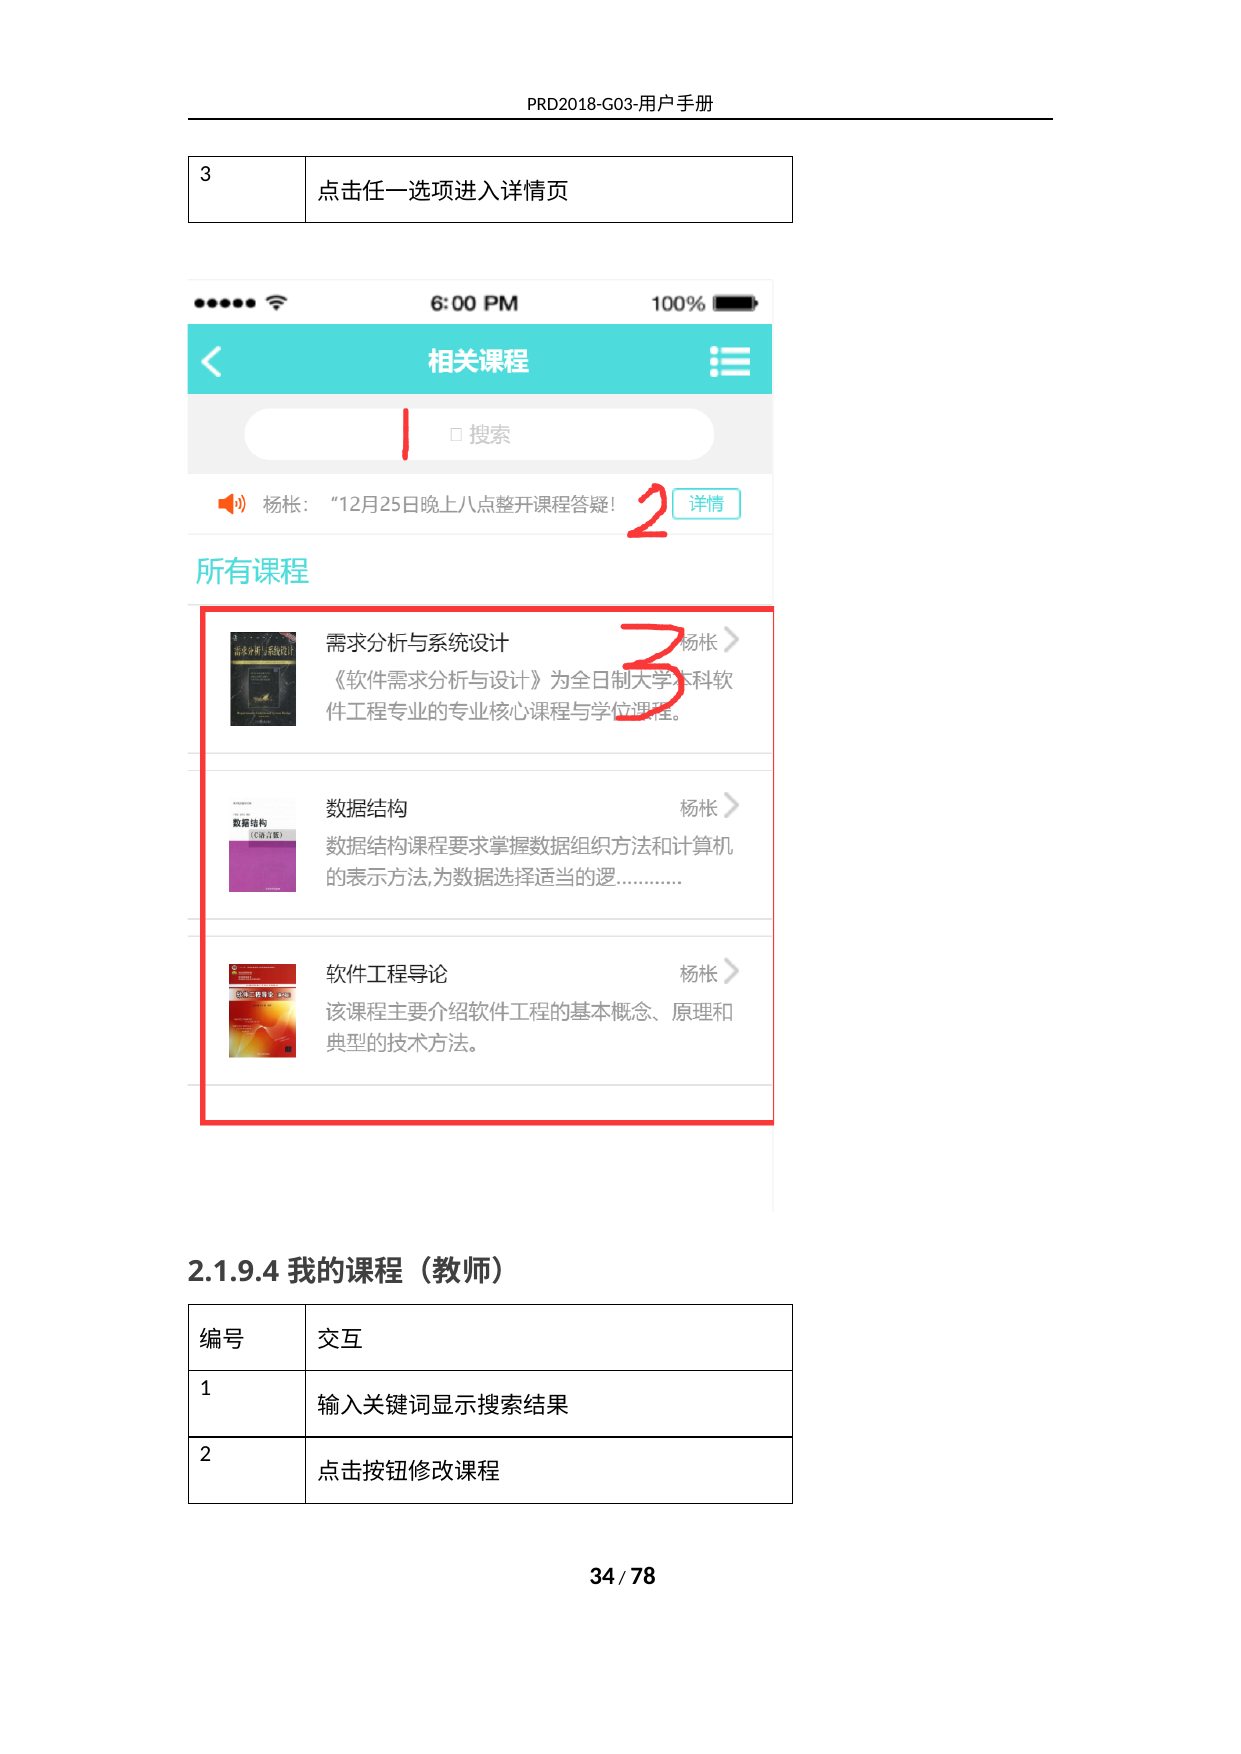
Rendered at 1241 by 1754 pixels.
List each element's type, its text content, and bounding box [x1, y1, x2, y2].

table_cell 输入关键词显示搜索结果 [306, 1371, 792, 1436]
table_cell 2 [189, 1438, 305, 1502]
table_cell 3 [189, 157, 305, 222]
table_header 编号 [189, 1305, 305, 1370]
table_cell 1 [189, 1371, 305, 1436]
picture [187, 279, 775, 1212]
table_header 交互 [306, 1305, 792, 1370]
table_cell 点击任一选项进入详情页 [306, 157, 792, 222]
table_cell 点击按钮修改课程 [306, 1438, 792, 1502]
subtitle 2.1.9.4 我的课程（教师） [187, 1236, 1053, 1301]
